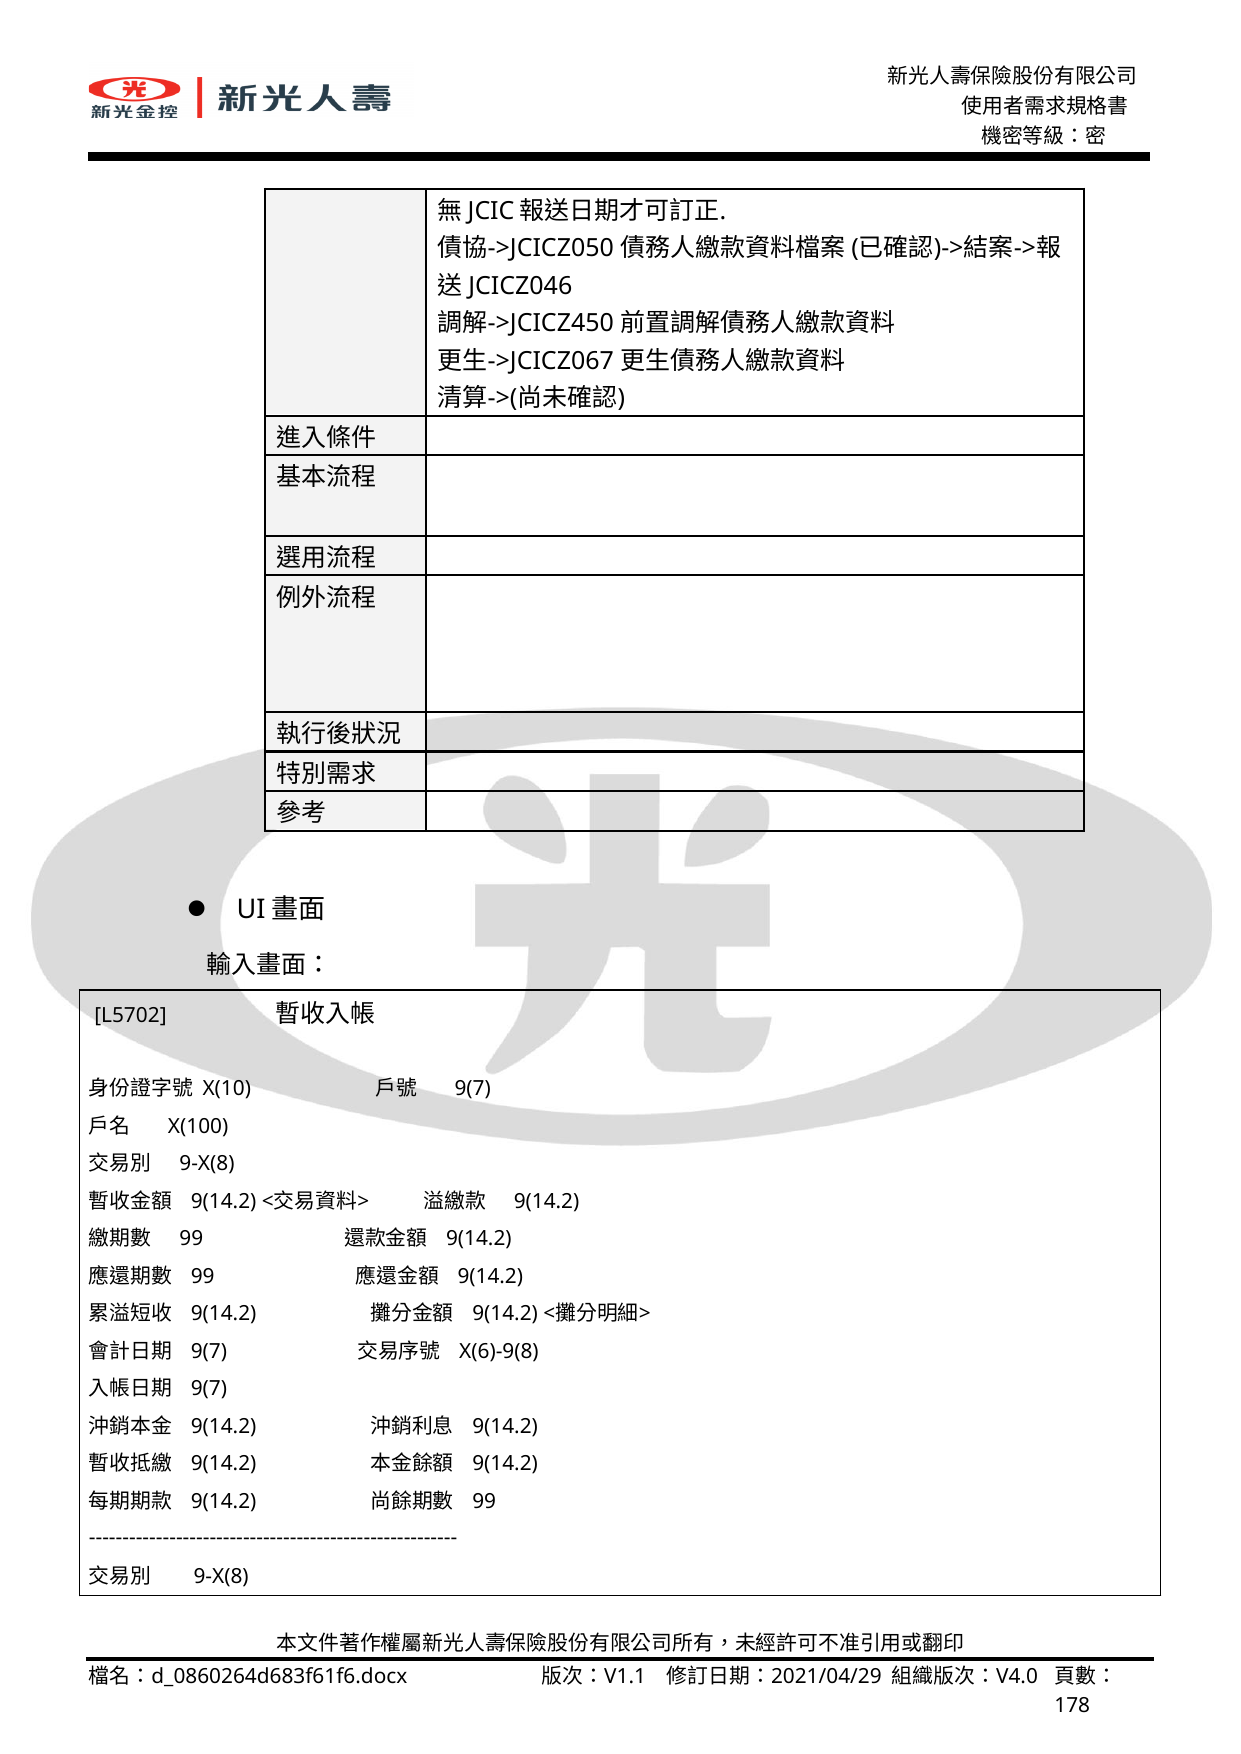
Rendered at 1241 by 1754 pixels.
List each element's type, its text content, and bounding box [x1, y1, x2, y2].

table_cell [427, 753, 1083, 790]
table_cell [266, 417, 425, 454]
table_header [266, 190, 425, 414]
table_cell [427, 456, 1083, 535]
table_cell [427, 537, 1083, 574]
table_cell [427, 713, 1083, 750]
text ------------------------------------------------------- [89, 1518, 1152, 1552]
text [L5702] 暫收入帳 [80, 991, 1160, 1030]
text 累溢短收 9(14.2) 攤分金額 9(14.2) <攤分明細> [89, 1293, 1152, 1330]
text 暫收金額 9(14.2) <交易資料> 溢繳款 9(14.2) [89, 1180, 1152, 1218]
picture [80, 1030, 1160, 1152]
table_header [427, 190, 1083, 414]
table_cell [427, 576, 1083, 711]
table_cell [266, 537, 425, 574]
text 繳期數 99 還款金額 9(14.2) [89, 1218, 1152, 1255]
text 應還期數 99 應還金額 9(14.2) [89, 1255, 1152, 1293]
picture [88, 61, 414, 118]
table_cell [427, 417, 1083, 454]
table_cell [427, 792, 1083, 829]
picture [25, 699, 1215, 1152]
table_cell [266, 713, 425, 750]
text 交易別 9-X(8) [89, 1143, 1152, 1180]
text 會計日期 9(7) 交易序號 X(6)-9(8) [89, 1330, 1152, 1368]
text 入帳日期 9(7) [89, 1368, 1152, 1405]
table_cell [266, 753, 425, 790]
text 交易別 9-X(8) [80, 1552, 1160, 1595]
text 沖銷本金 9(14.2) 沖銷利息 9(14.2) [89, 1405, 1152, 1443]
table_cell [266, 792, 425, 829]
text 身份證字號 X(10) 戶號 9(7) [89, 1068, 1152, 1105]
list UI畫面 [186, 869, 1152, 944]
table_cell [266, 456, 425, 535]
text 每期期款 9(14.2) 尚餘期數 99 [89, 1480, 1152, 1518]
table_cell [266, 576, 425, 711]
text 戶名 X(100) [89, 1105, 1152, 1143]
text 輸入畫面： [207, 944, 1152, 982]
text 暫收抵繳 9(14.2) 本金餘額 9(14.2) [89, 1443, 1152, 1480]
